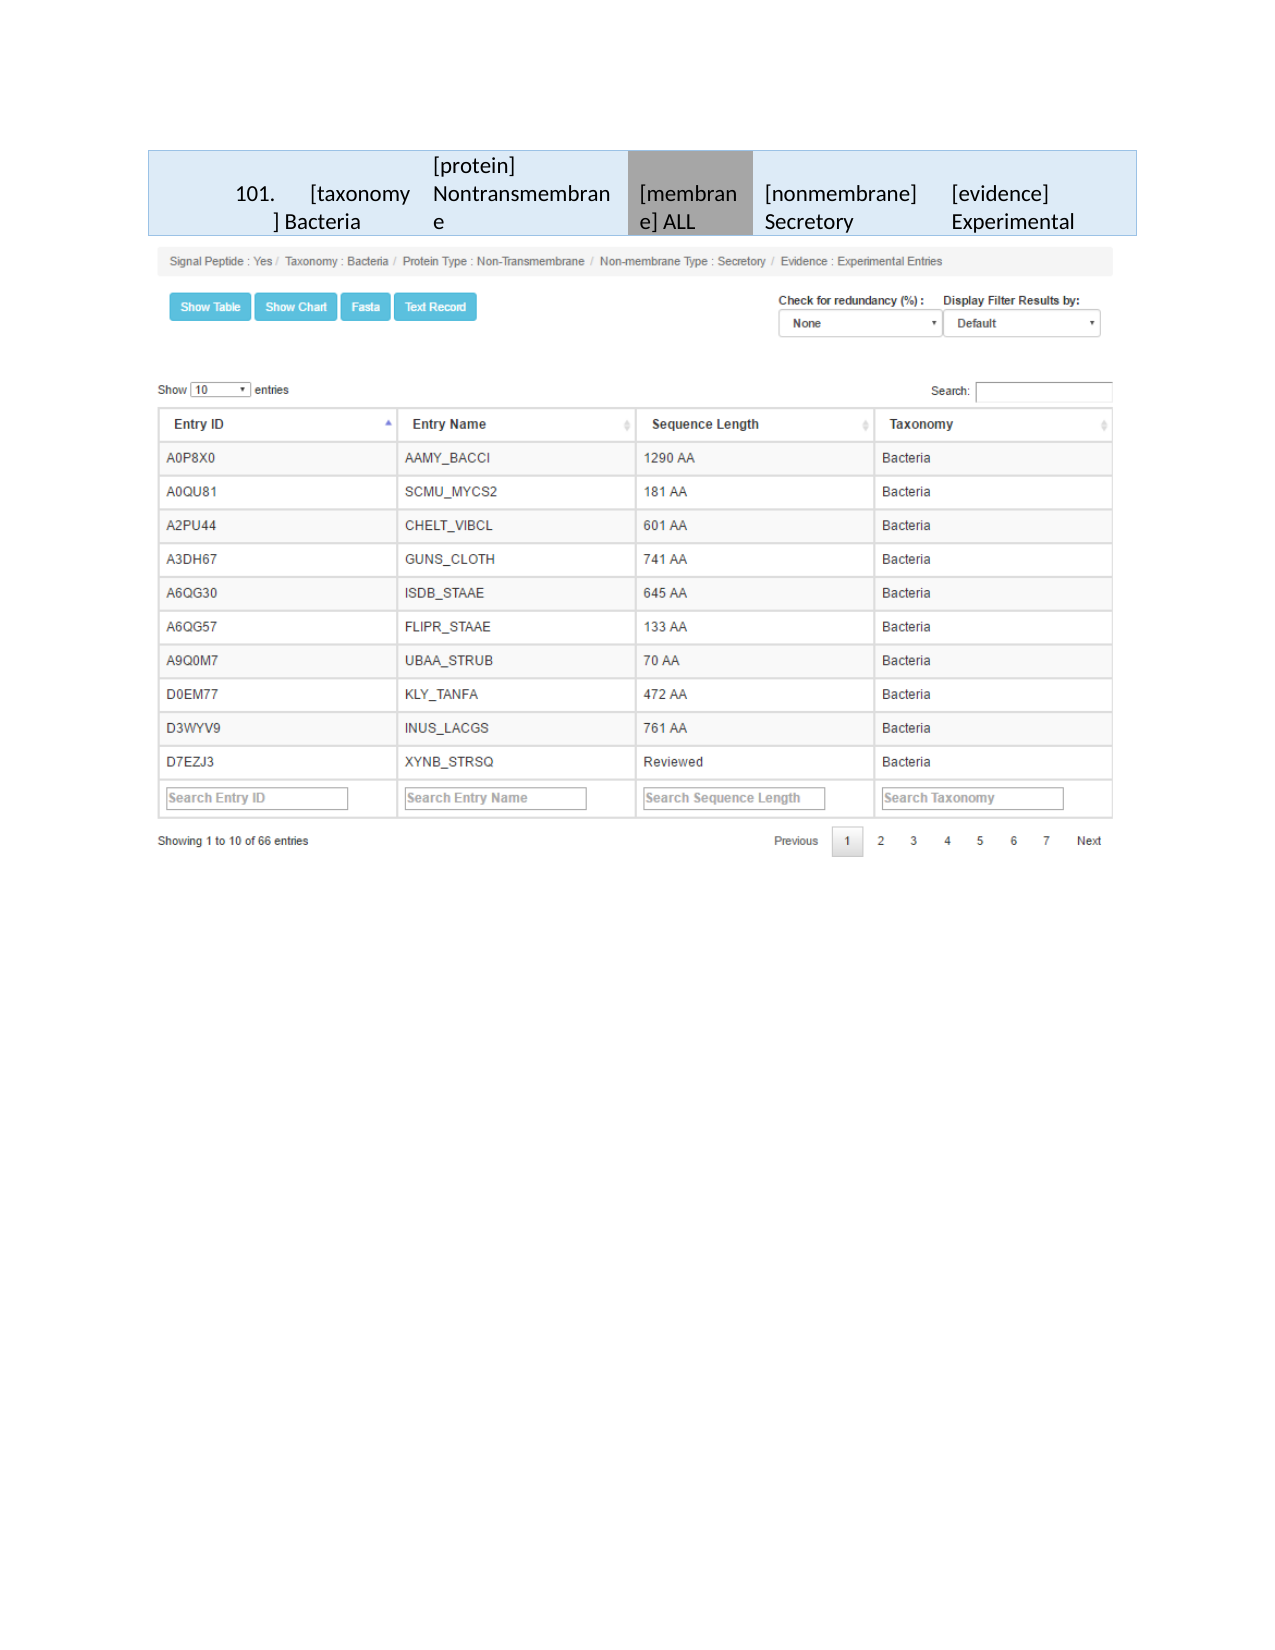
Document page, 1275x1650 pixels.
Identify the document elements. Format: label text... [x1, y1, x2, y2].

table_header [protein] Nontransmembrane [422, 151, 628, 235]
table_header [membrane] ALL [628, 151, 753, 235]
table_header [taxonomy] Bacteria [149, 151, 422, 235]
table_header [evidence] Experimental [940, 151, 1113, 235]
picture [150, 236, 1125, 857]
table_header [nonmembrane] Secretory [753, 151, 940, 235]
table_header [1113, 151, 1136, 235]
